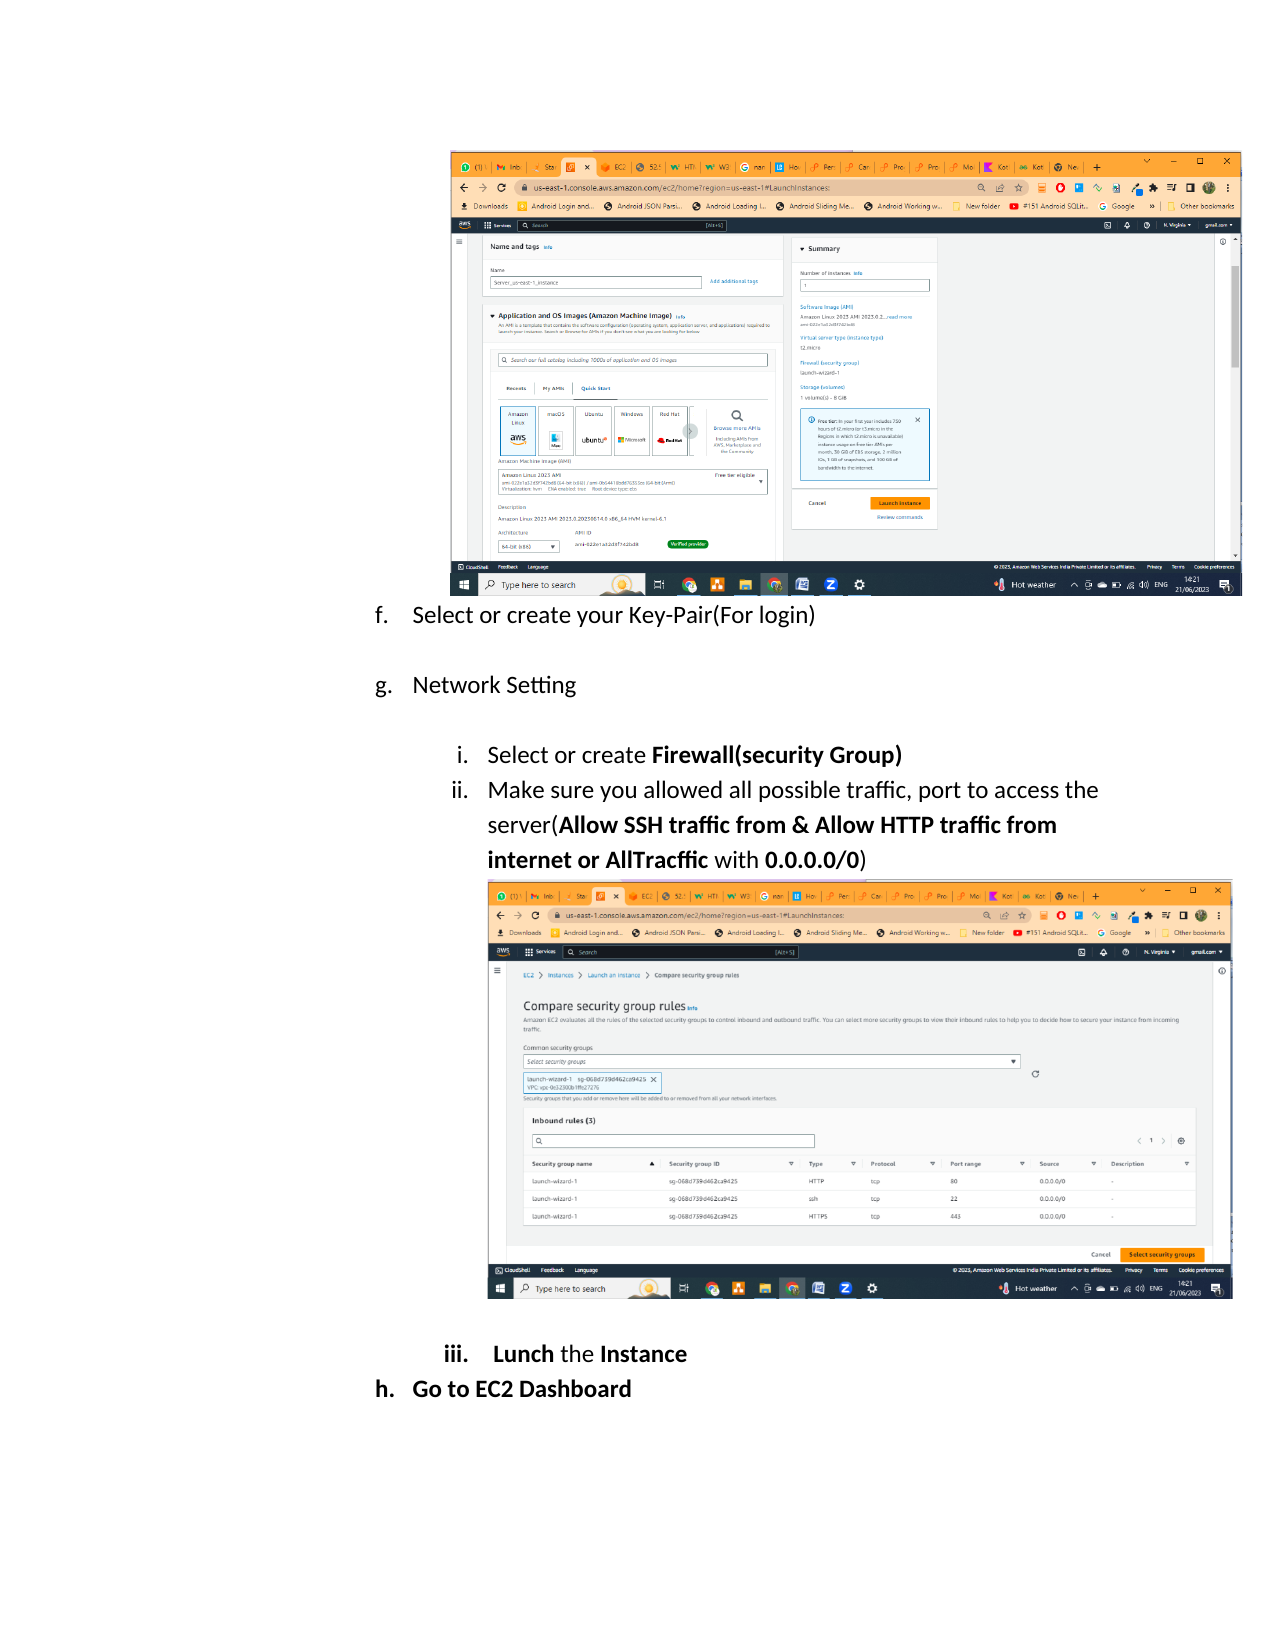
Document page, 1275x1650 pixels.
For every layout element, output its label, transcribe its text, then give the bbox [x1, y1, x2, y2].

list Network Setting [375, 669, 1125, 700]
list Lunch the Instance [469, 1338, 1125, 1368]
list Select or create your Key-Pair(For login) [375, 599, 1125, 630]
list Make sure you allowed all possible traffic, port to access the server(Allow SSH traffic from & Allow HTTP traffic from internet or AllTracffic with 0.0.0.0/0) [469, 774, 1125, 875]
picture [450, 150, 1243, 596]
picture [487, 879, 1233, 1299]
list Go to EC2 Dashboard [375, 1373, 1125, 1403]
list Select or create Firewall(security Group) [469, 739, 1125, 770]
